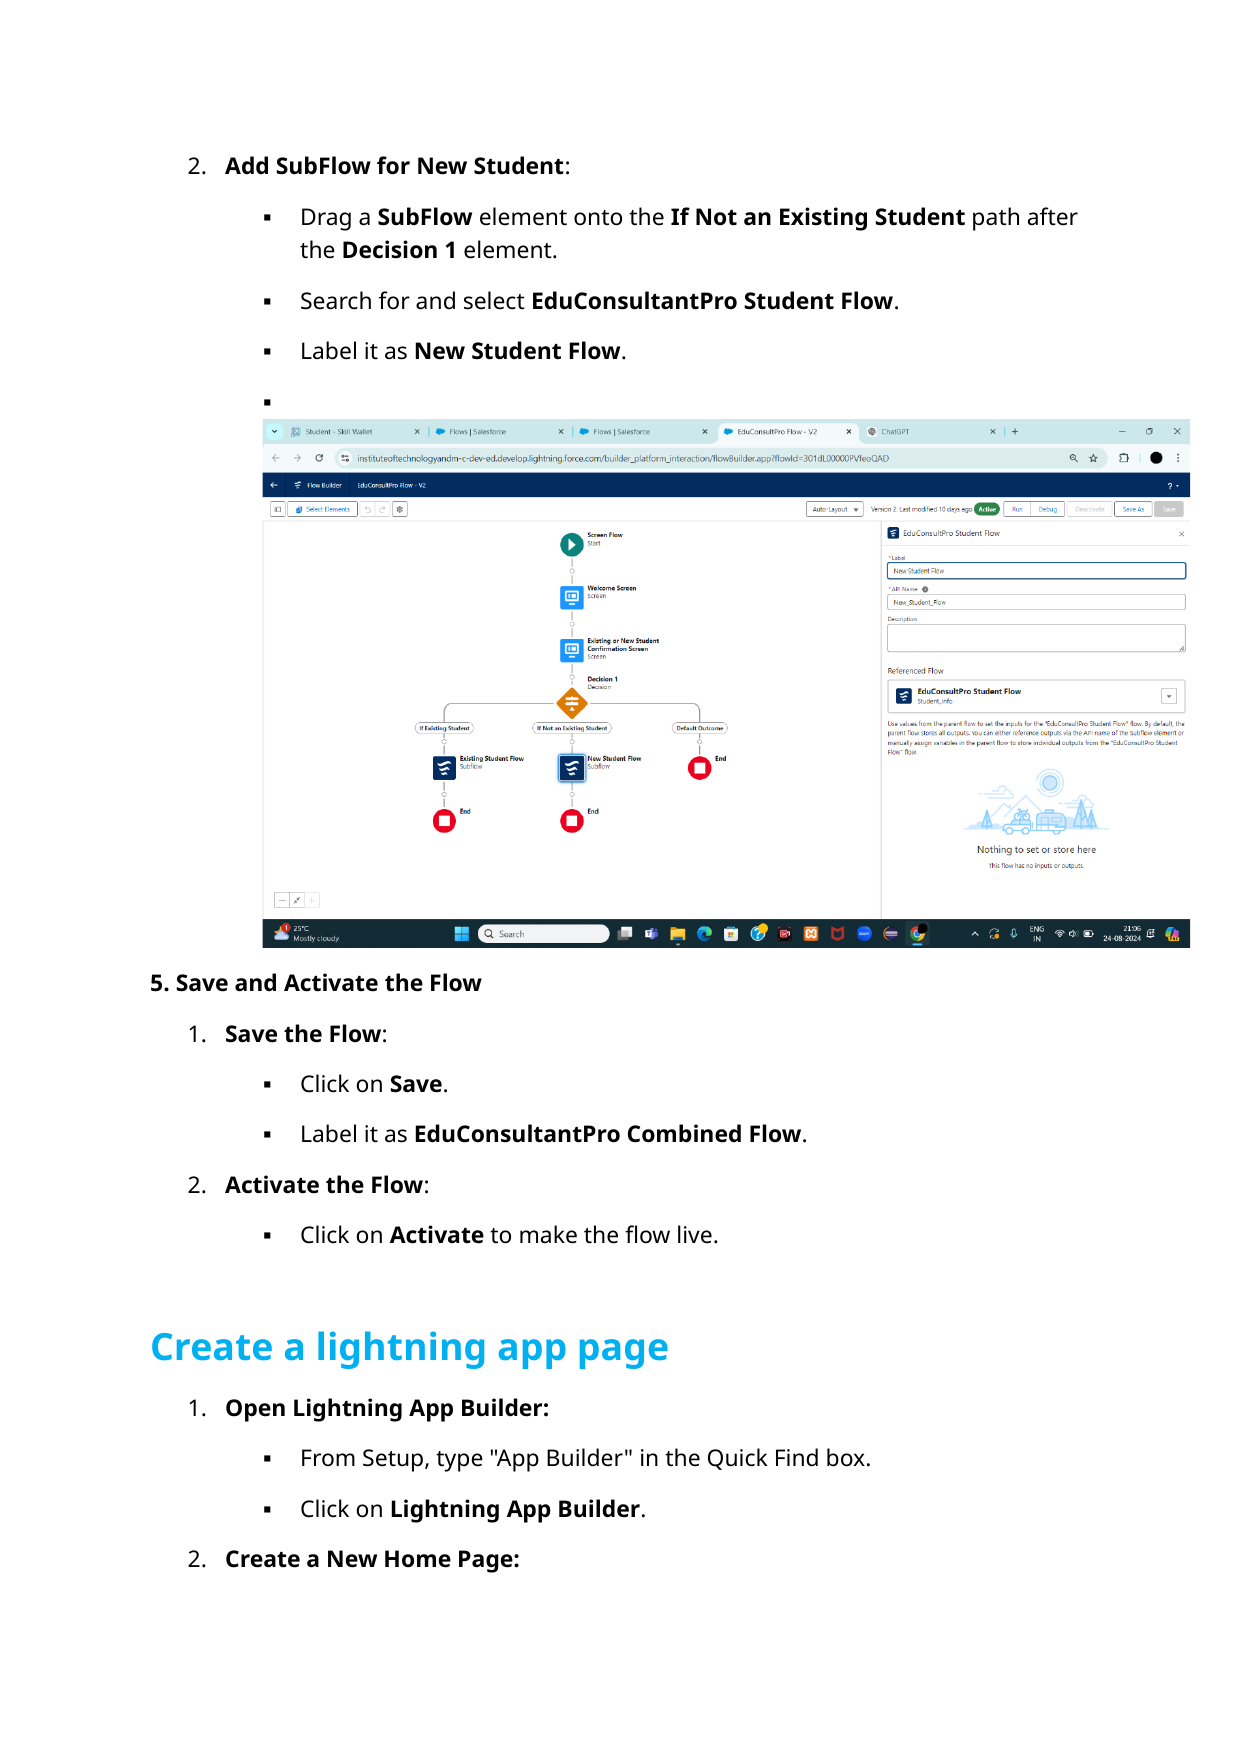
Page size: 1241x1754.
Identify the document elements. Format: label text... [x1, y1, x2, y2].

list Click on Lightning App Builder. [262, 1493, 1090, 1524]
list Save the Flow: [187, 1018, 1090, 1049]
list Activate the Flow: [187, 1169, 1090, 1200]
list Label it as EduConsultantPro Combined Flow. [262, 1118, 1090, 1150]
list From Setup, type "App Builder" in the Quick Find box. [262, 1442, 1090, 1473]
list Create a New Home Page: [187, 1543, 1090, 1574]
picture [262, 419, 1191, 948]
list Click on Save. [262, 1068, 1090, 1099]
list Click on Activate to make the flow live. [262, 1219, 1090, 1251]
list Add SubFlow for New Student: [187, 150, 1090, 181]
list Drag a SubFlow element onto the If Not an Existing Student path after the Decision 1 element. [262, 200, 1090, 265]
list Search for and select EduConsultantPro Student Flow. [262, 284, 1090, 316]
text Create a lightning app page [150, 1320, 1090, 1371]
text 5. Save and Activate the Flow [150, 967, 1090, 998]
list Label it as New Student Flow. [262, 335, 1090, 366]
list Open Lightning App Builder: [187, 1392, 1090, 1423]
